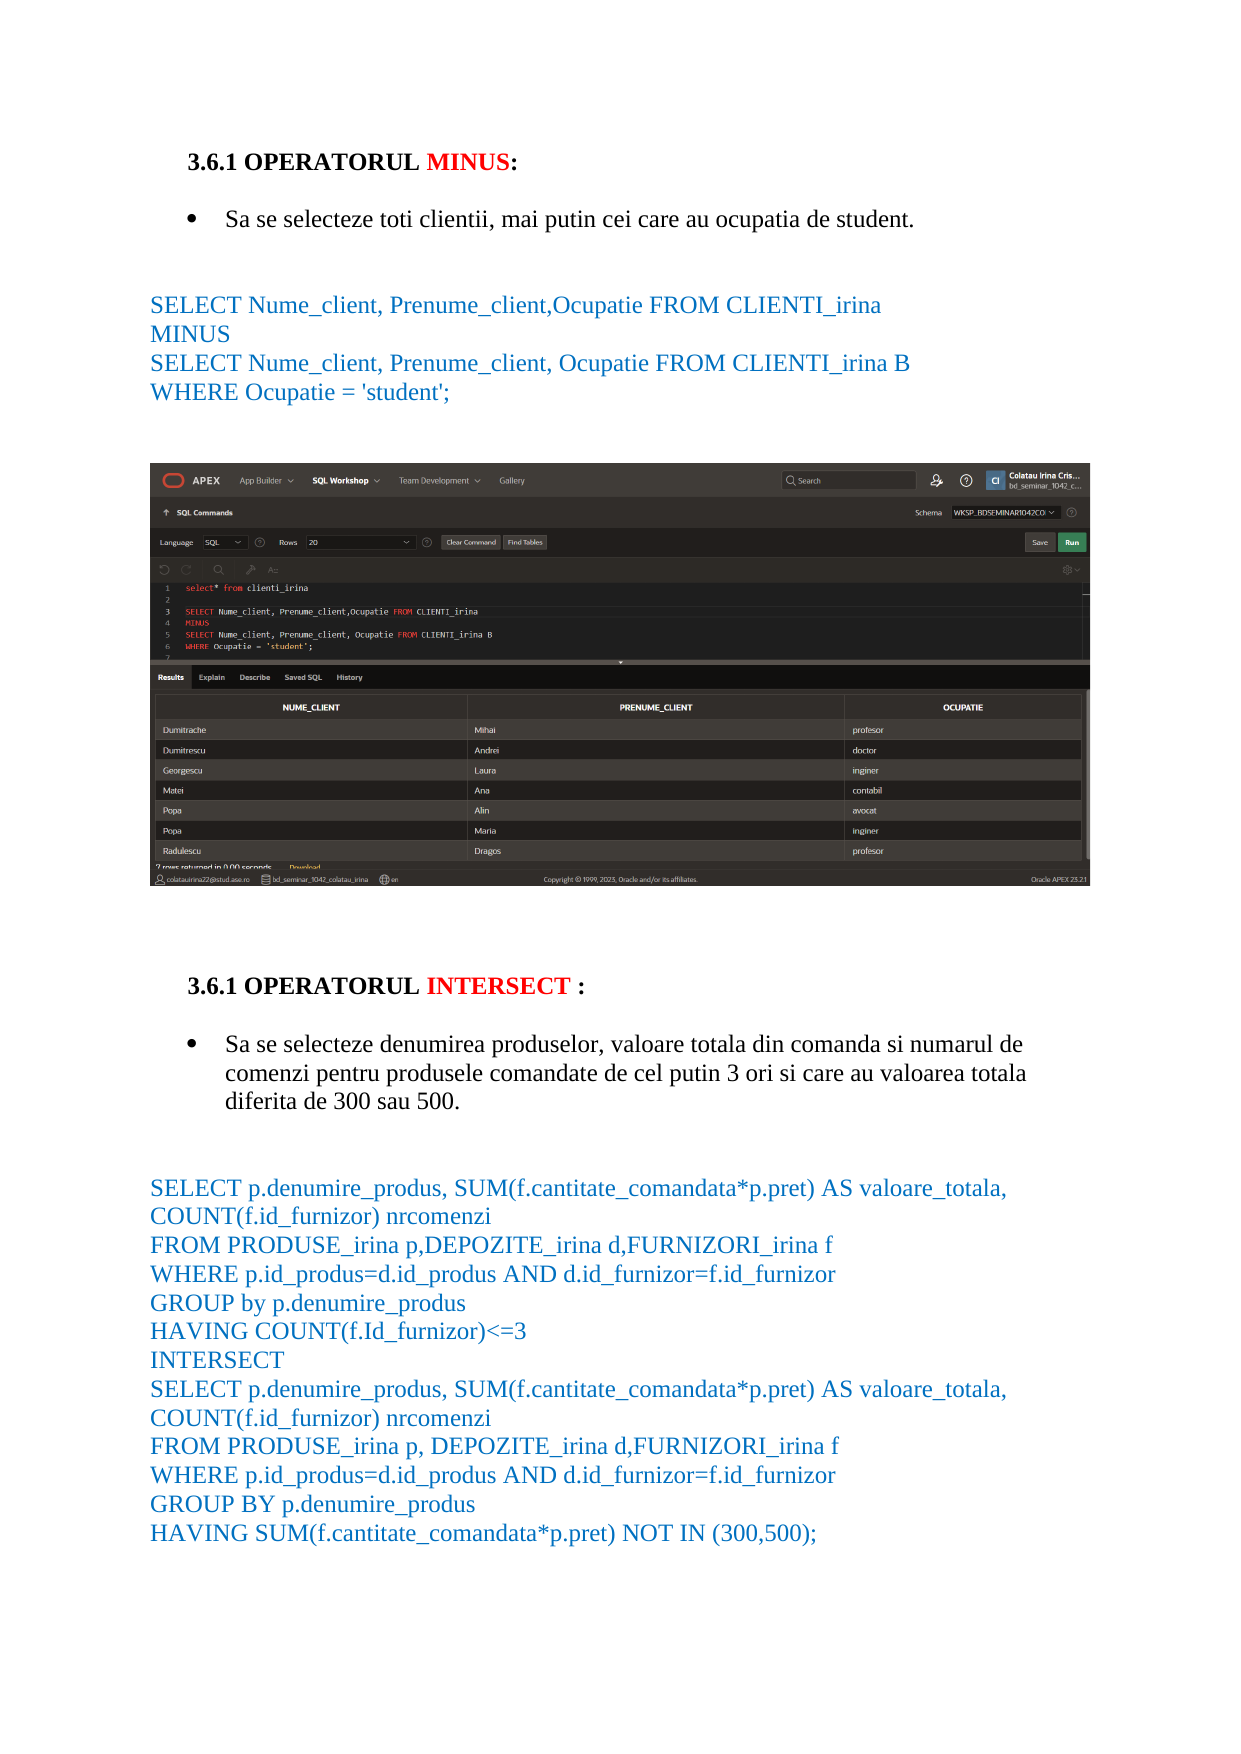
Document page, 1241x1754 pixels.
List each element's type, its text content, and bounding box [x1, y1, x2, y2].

text HAVING COUNT(f.Id_furnizor)<=3 [150, 1316, 1090, 1345]
text FROM PRODUSE_irina p,DEPOZITE_irina d,FURNIZORI_irina f [150, 1230, 1090, 1259]
text GROUP by p.denumire_produs [150, 1288, 1090, 1316]
text WHERE p.id_produs=d.id_produs AND d.id_furnizor=f.id_furnizor [150, 1259, 1090, 1288]
text HAVING SUM(f.cantitate_comandata*p.pret) NOT IN (300,500); [150, 1518, 1090, 1546]
list Sa se selecteze denumirea produselor, valoare totala din comanda si numarul de comenzi pentru produsele comandate de cel putin 3 ori si care au valoarea totala diferita de 300 sau 500. [187, 1029, 1090, 1115]
text SELECT Nume_client, Prenume_client, Ocupatie FROM CLIENTI_irina B [150, 348, 1090, 377]
text MINUS [150, 319, 1090, 348]
text SELECT Nume_client, Prenume_client,Ocupatie FROM CLIENTI_irina [150, 291, 1090, 319]
text WHERE p.id_produs=d.id_produs AND d.id_furnizor=f.id_furnizor [150, 1460, 1090, 1489]
picture [150, 463, 1091, 886]
text SELECT p.denumire_produs, SUM(f.cantitate_comandata*p.pret) AS valoare_totala, [150, 1173, 1090, 1201]
text INTERSECT [150, 1345, 1090, 1374]
text WHERE Ocupatie = 'student'; [150, 377, 1090, 406]
text COUNT(f.id_furnizor) nrcomenzi [150, 1201, 1090, 1230]
text GROUP BY p.denumire_produs [150, 1489, 1090, 1518]
text SELECT p.denumire_produs, SUM(f.cantitate_comandata*p.pret) AS valoare_totala, [150, 1374, 1090, 1403]
list Sa se selecteze toti clientii, mai putin cei care au ocupatia de student. [187, 204, 1090, 233]
text 3.6.1 OPERATORUL MINUS: [187, 147, 1090, 176]
text FROM PRODUSE_irina p, DEPOZITE_irina d,FURNIZORI_irina f [150, 1431, 1090, 1460]
text 3.6.1 OPERATORUL INTERSECT : [187, 971, 1090, 1000]
text COUNT(f.id_furnizor) nrcomenzi [150, 1403, 1090, 1431]
